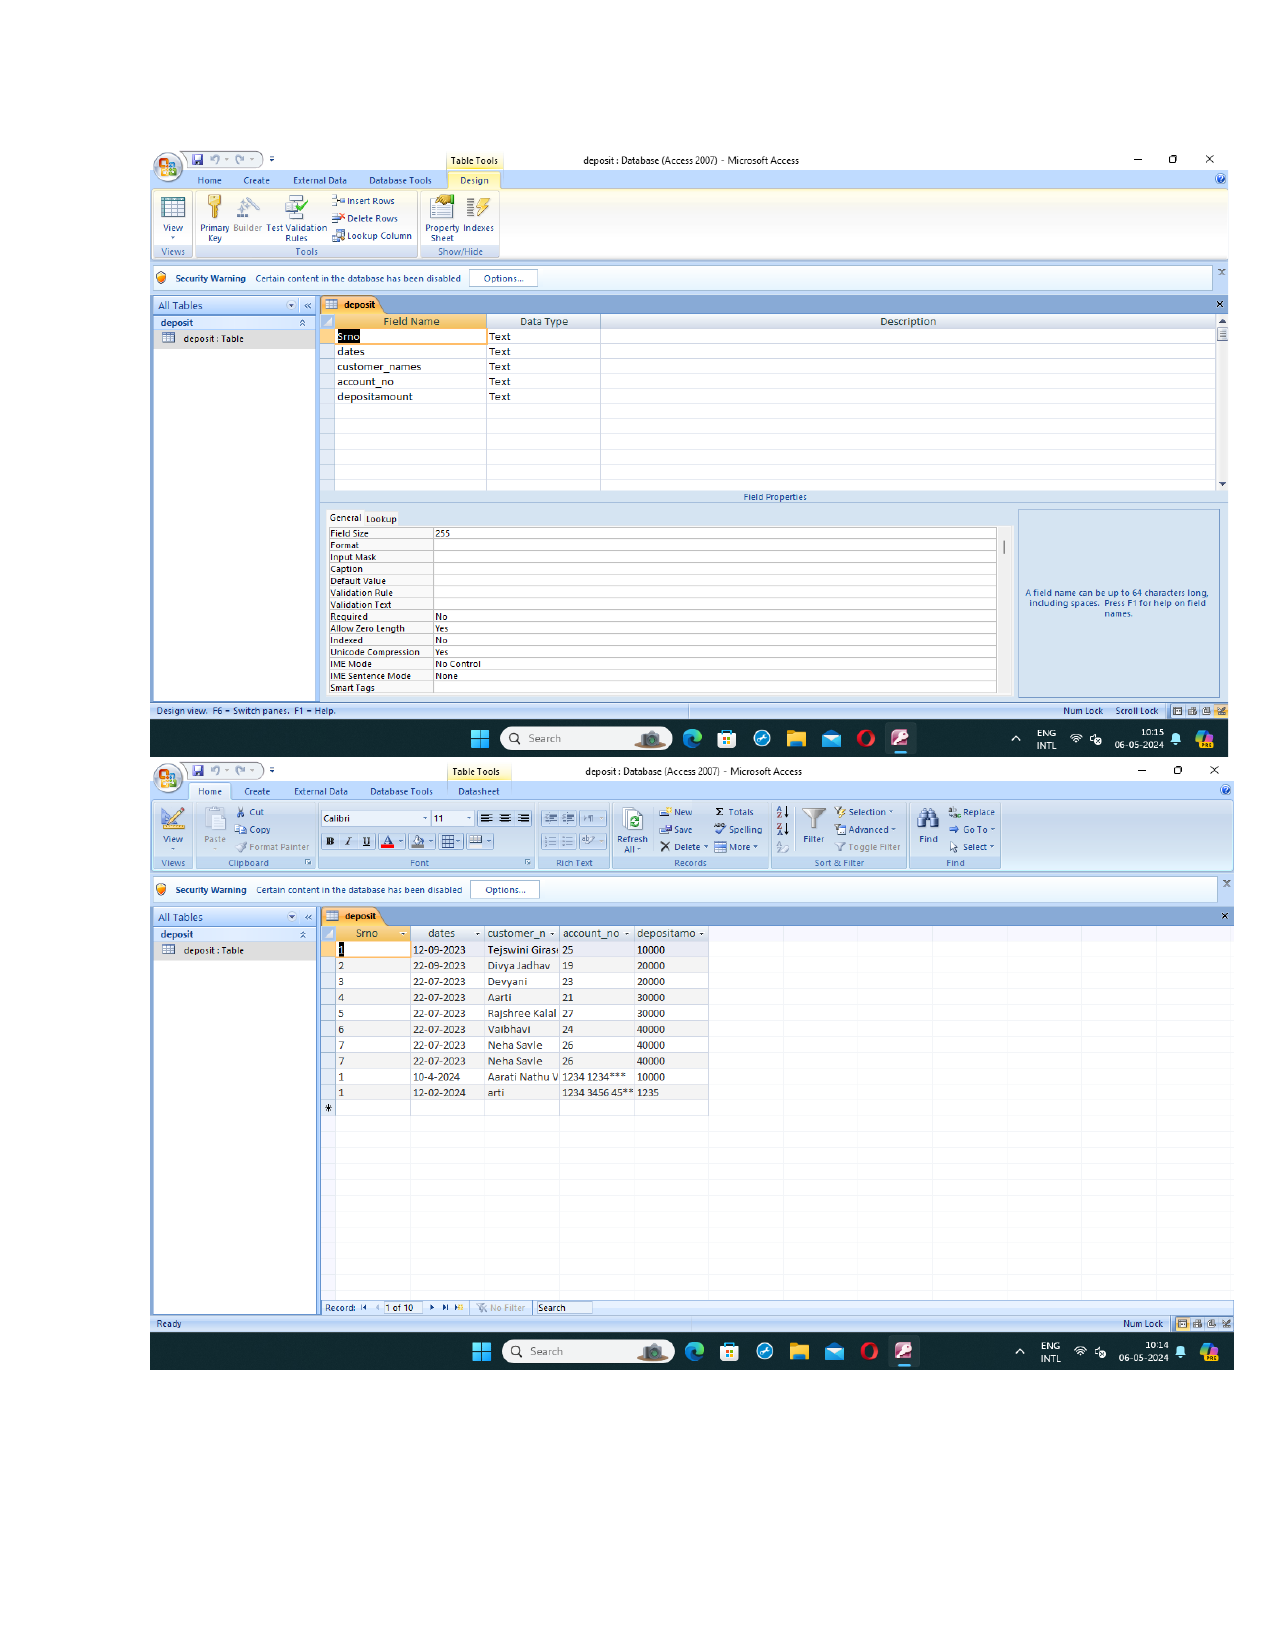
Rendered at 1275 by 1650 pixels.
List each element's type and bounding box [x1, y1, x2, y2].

picture [150, 150, 1229, 757]
picture [150, 760, 1234, 1370]
